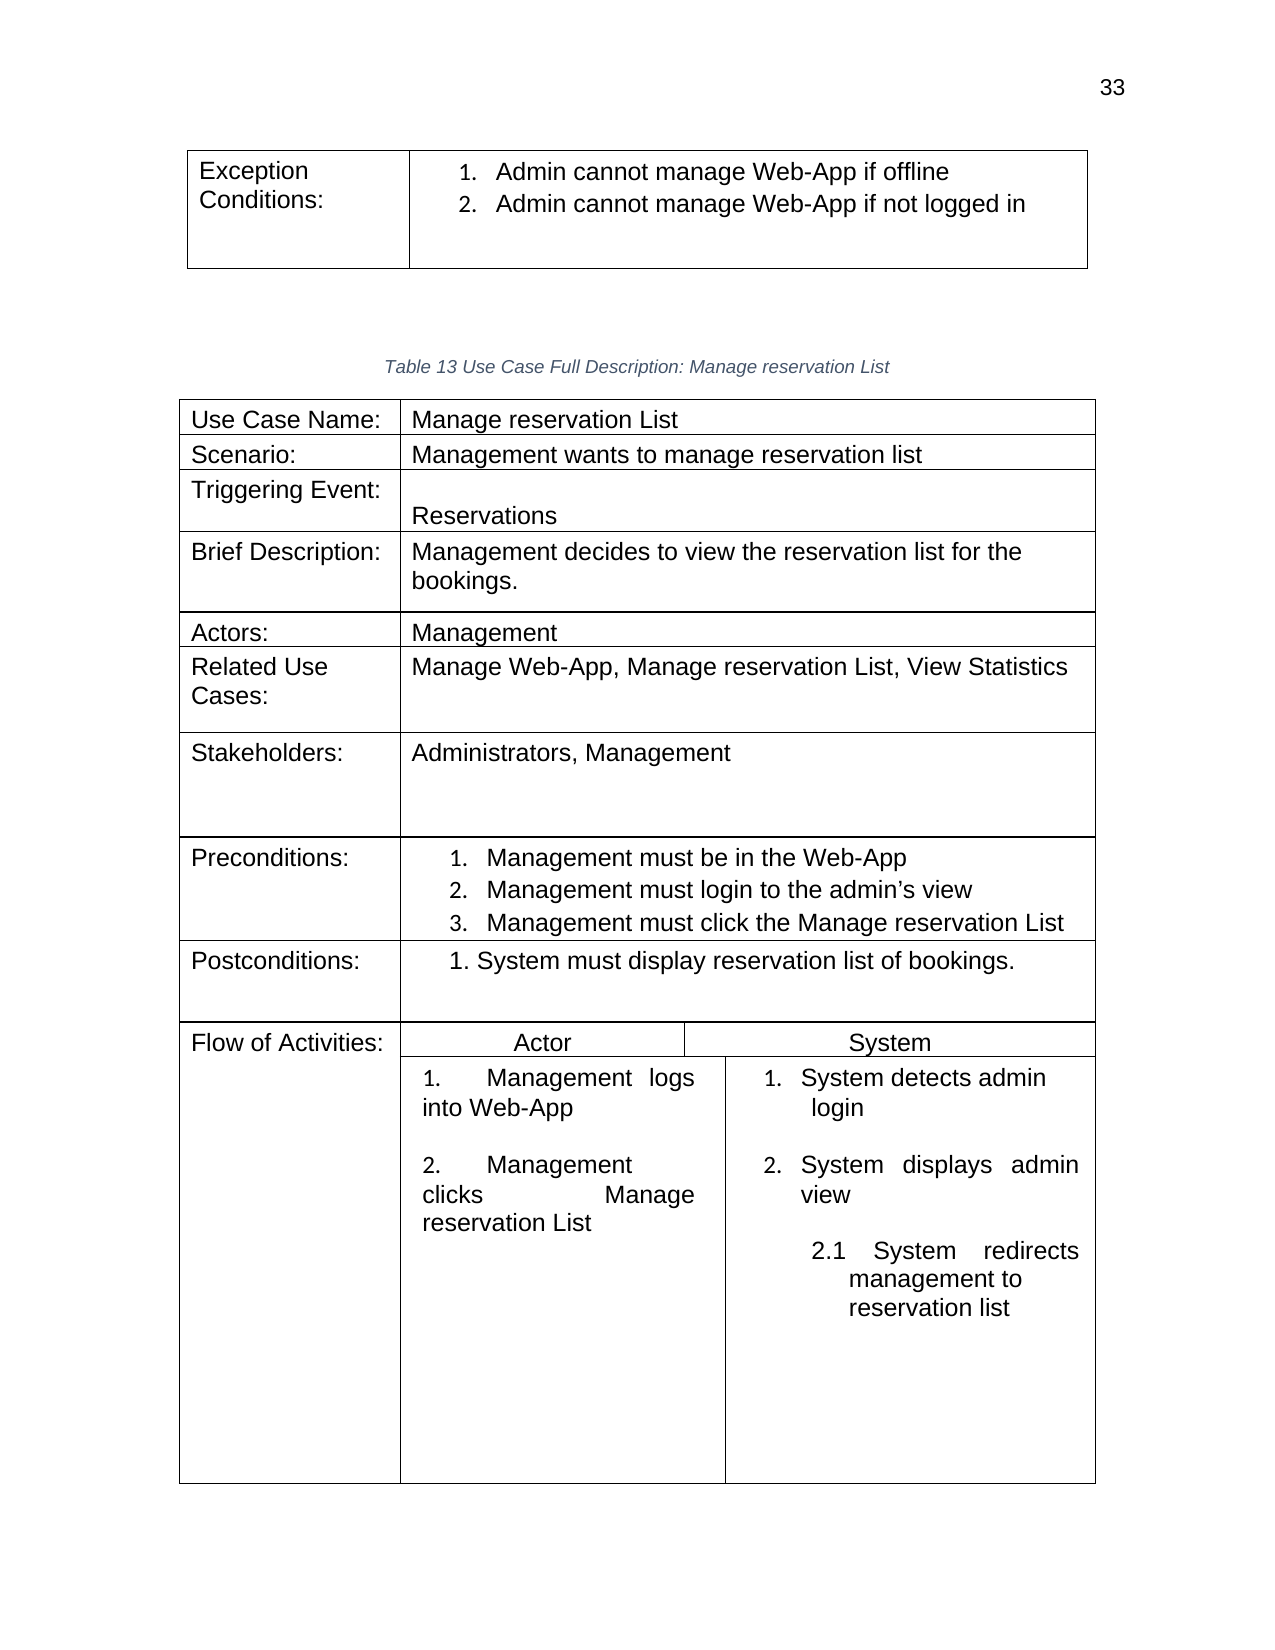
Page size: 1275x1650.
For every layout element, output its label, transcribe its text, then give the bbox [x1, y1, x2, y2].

table_cell System [685, 1023, 1095, 1056]
table_header Manage reservation List [401, 400, 1095, 434]
table_cell Actors: [180, 613, 400, 646]
table_cell Stakeholders: [180, 733, 400, 836]
table_cell Brief Description: [180, 532, 400, 611]
table_cell Triggering Event: [180, 470, 400, 531]
table_cell Management must be in the Web-App Management must login to the admin’s view Management must click the Manage reservation List [401, 838, 1095, 940]
table_cell Admin cannot manage Web-App if offline Admin cannot manage Web-App if not logged in [410, 151, 1087, 268]
text Table 13 Use Case Full Description: Manage reservation List [150, 356, 1125, 378]
table_cell Related Use Cases: [180, 647, 400, 732]
table_cell Scenario: [180, 435, 400, 468]
table_cell Management decides to view the reservation list for the bookings. [401, 532, 1095, 611]
table_cell Preconditions: [180, 838, 400, 940]
table_cell Exception Conditions: [188, 151, 409, 268]
table_cell Manage Web-App, Manage reservation List, View Statistics [401, 647, 1095, 732]
table_cell Management logs into Web-App Management clicks Manage reservation List [401, 1057, 725, 1483]
table_cell Administrators, Management [401, 733, 1095, 836]
table_cell Actor [401, 1023, 684, 1056]
table_cell 1. System must display reservation list of bookings. [401, 941, 1095, 1021]
table_cell System detects admin login System displays admin view 2.1 System redirects management to reservation list [726, 1057, 1095, 1483]
table_cell Management [401, 613, 1095, 646]
table_cell Reservations [401, 470, 1095, 531]
table_cell Flow of Activities: [180, 1023, 400, 1483]
table_header Use Case Name: [180, 400, 400, 434]
table_cell Management wants to manage reservation list [401, 435, 1095, 468]
table_cell Postconditions: [180, 941, 400, 1021]
